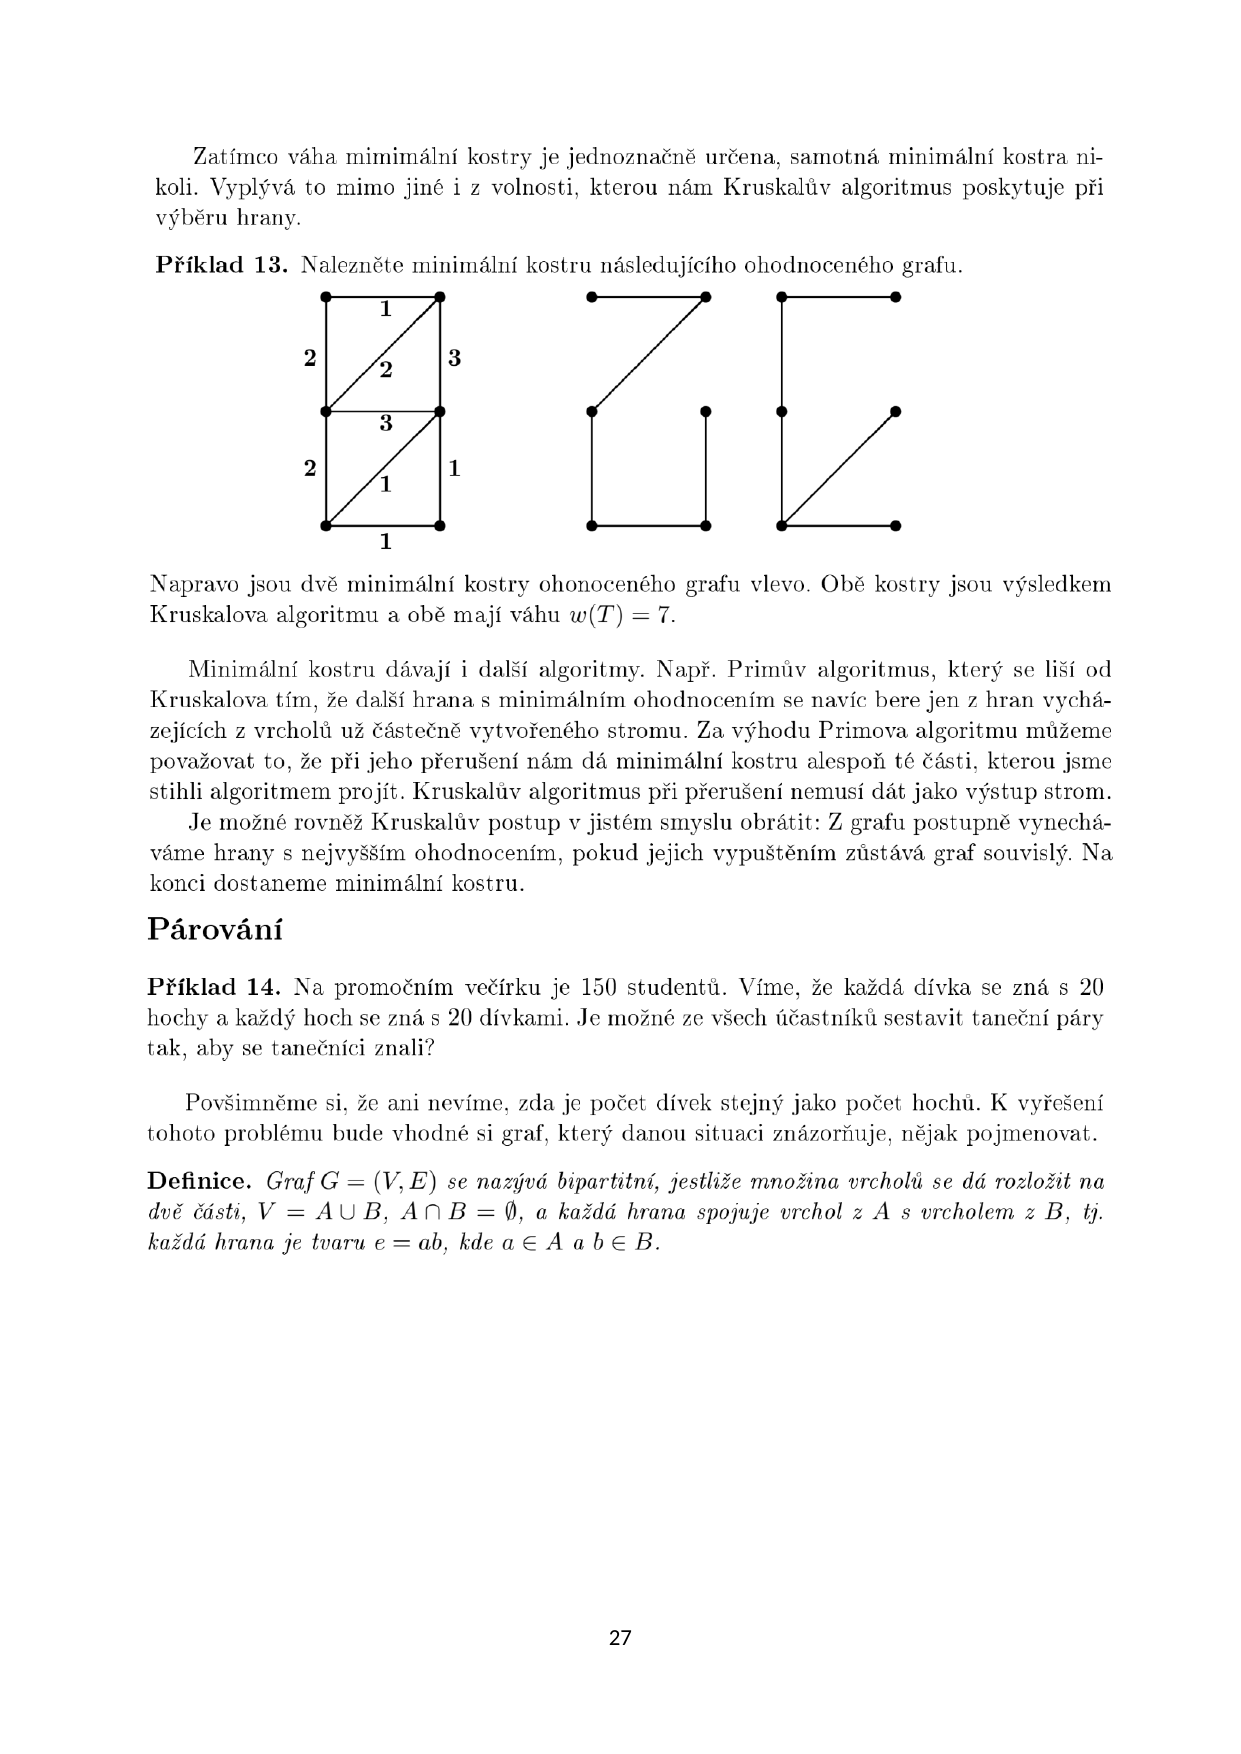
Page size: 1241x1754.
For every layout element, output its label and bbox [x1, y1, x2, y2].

picture [147, 147, 1105, 553]
picture [147, 913, 1107, 1256]
picture [147, 571, 1114, 895]
